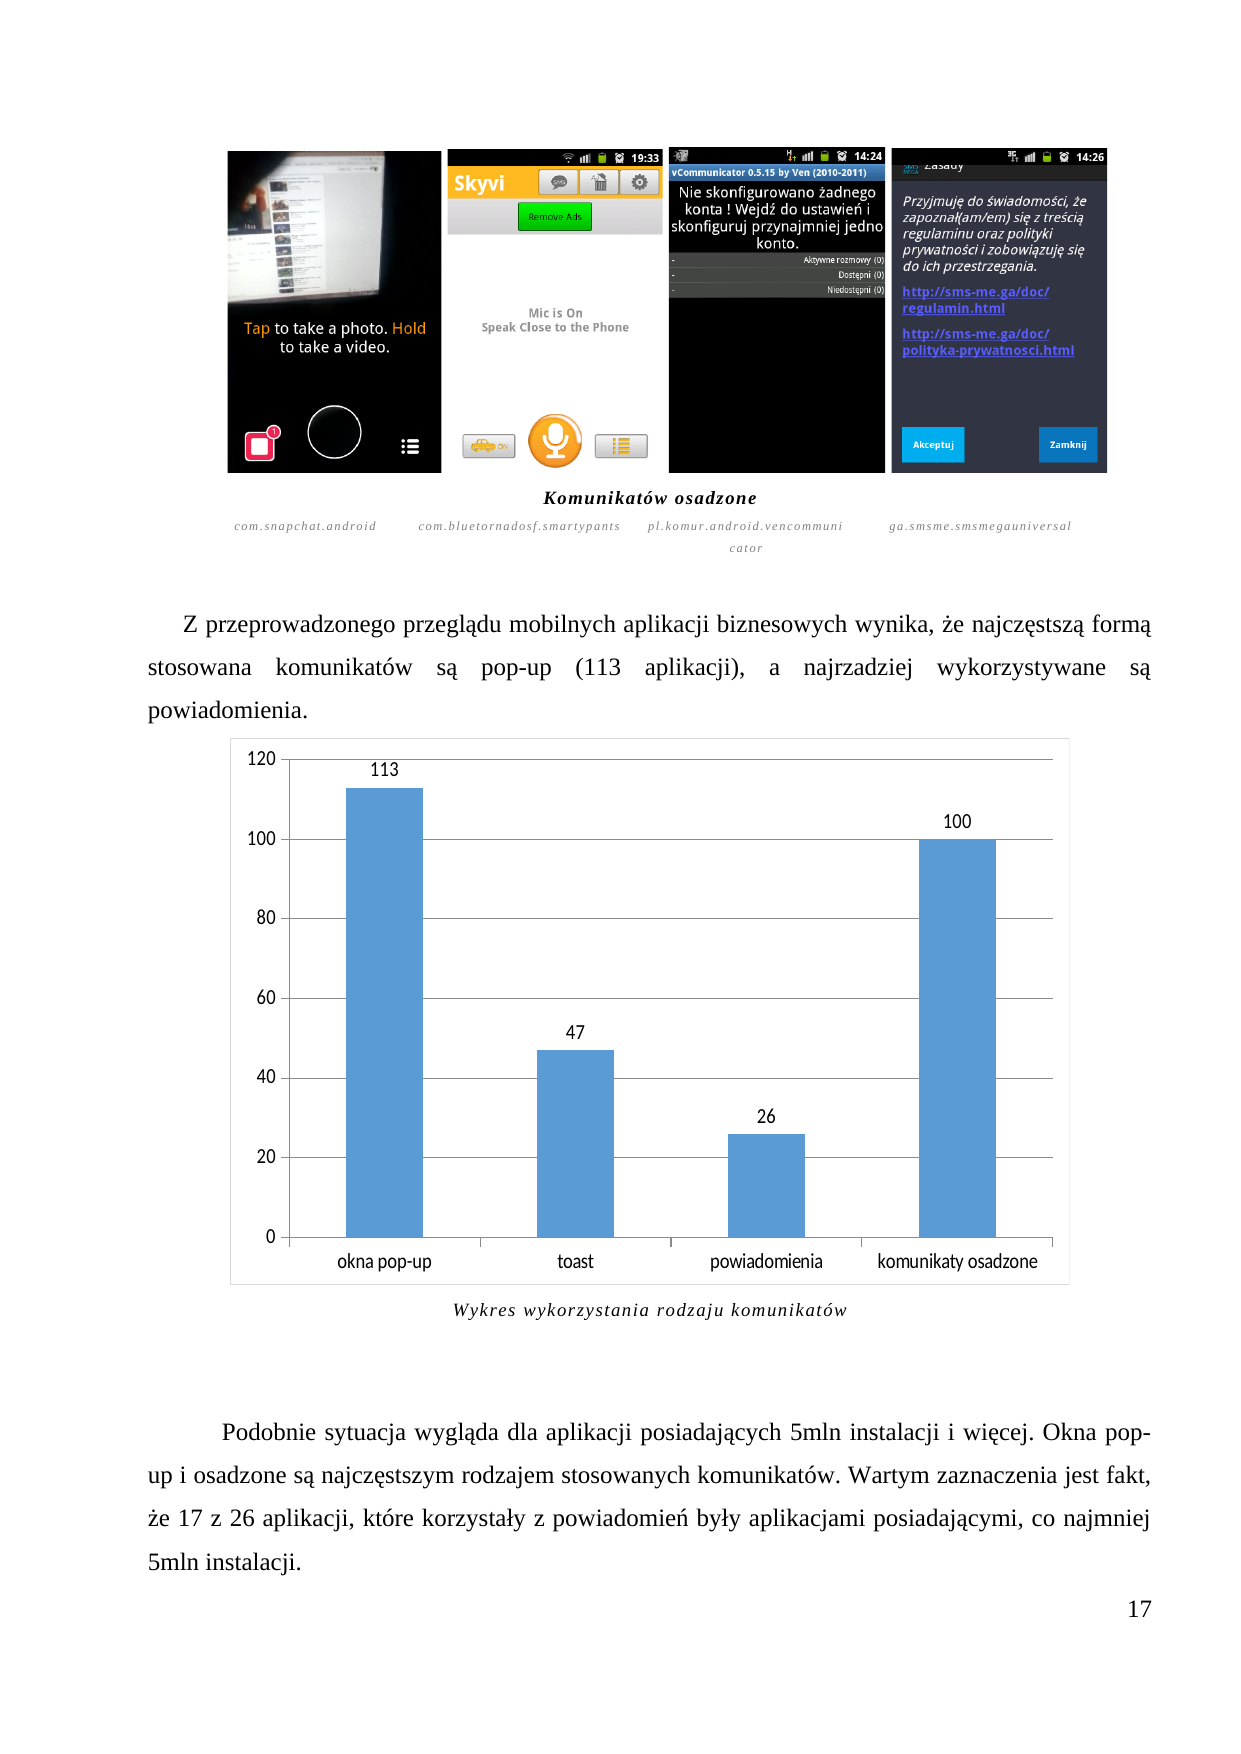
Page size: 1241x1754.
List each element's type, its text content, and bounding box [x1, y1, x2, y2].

picture [891, 148, 1108, 473]
picture [227, 151, 442, 473]
subtitle Wykres wykorzystania rodzaju komunikatów [148, 1299, 1152, 1320]
table_header pl.komur.android.vencommunicator [635, 519, 856, 566]
picture [668, 147, 886, 473]
text Z przeprowadzonego przeglądu mobilnych aplikacji biznesowych wynika, że najczęstszą formą stosowana komunikatów są pop-up (113 aplikacji), a najrzadziej wykorzystywane są powiadomienia. [148, 609, 1152, 724]
table_header com.bluetornadosf.smartypants [403, 519, 635, 566]
table_header com.snapchat.android [207, 519, 403, 566]
picture [447, 149, 663, 473]
table_header ga.smsme.smsmegauniversal [856, 519, 1104, 566]
text Podobnie sytuacja wygląda dla aplikacji posiadających 5mln instalacji i więcej. Okna pop-up i osadzone są najczęstszym rodzajem stosowanych komunikatów. Wartym zaznaczenia jest fakt, że 17 z 26 aplikacji, które korzystały z powiadomień były aplikacjami posiadającymi, co najmniej 5mln instalacji. [148, 1417, 1152, 1575]
subtitle Komunikatów osadzone [148, 487, 1152, 508]
